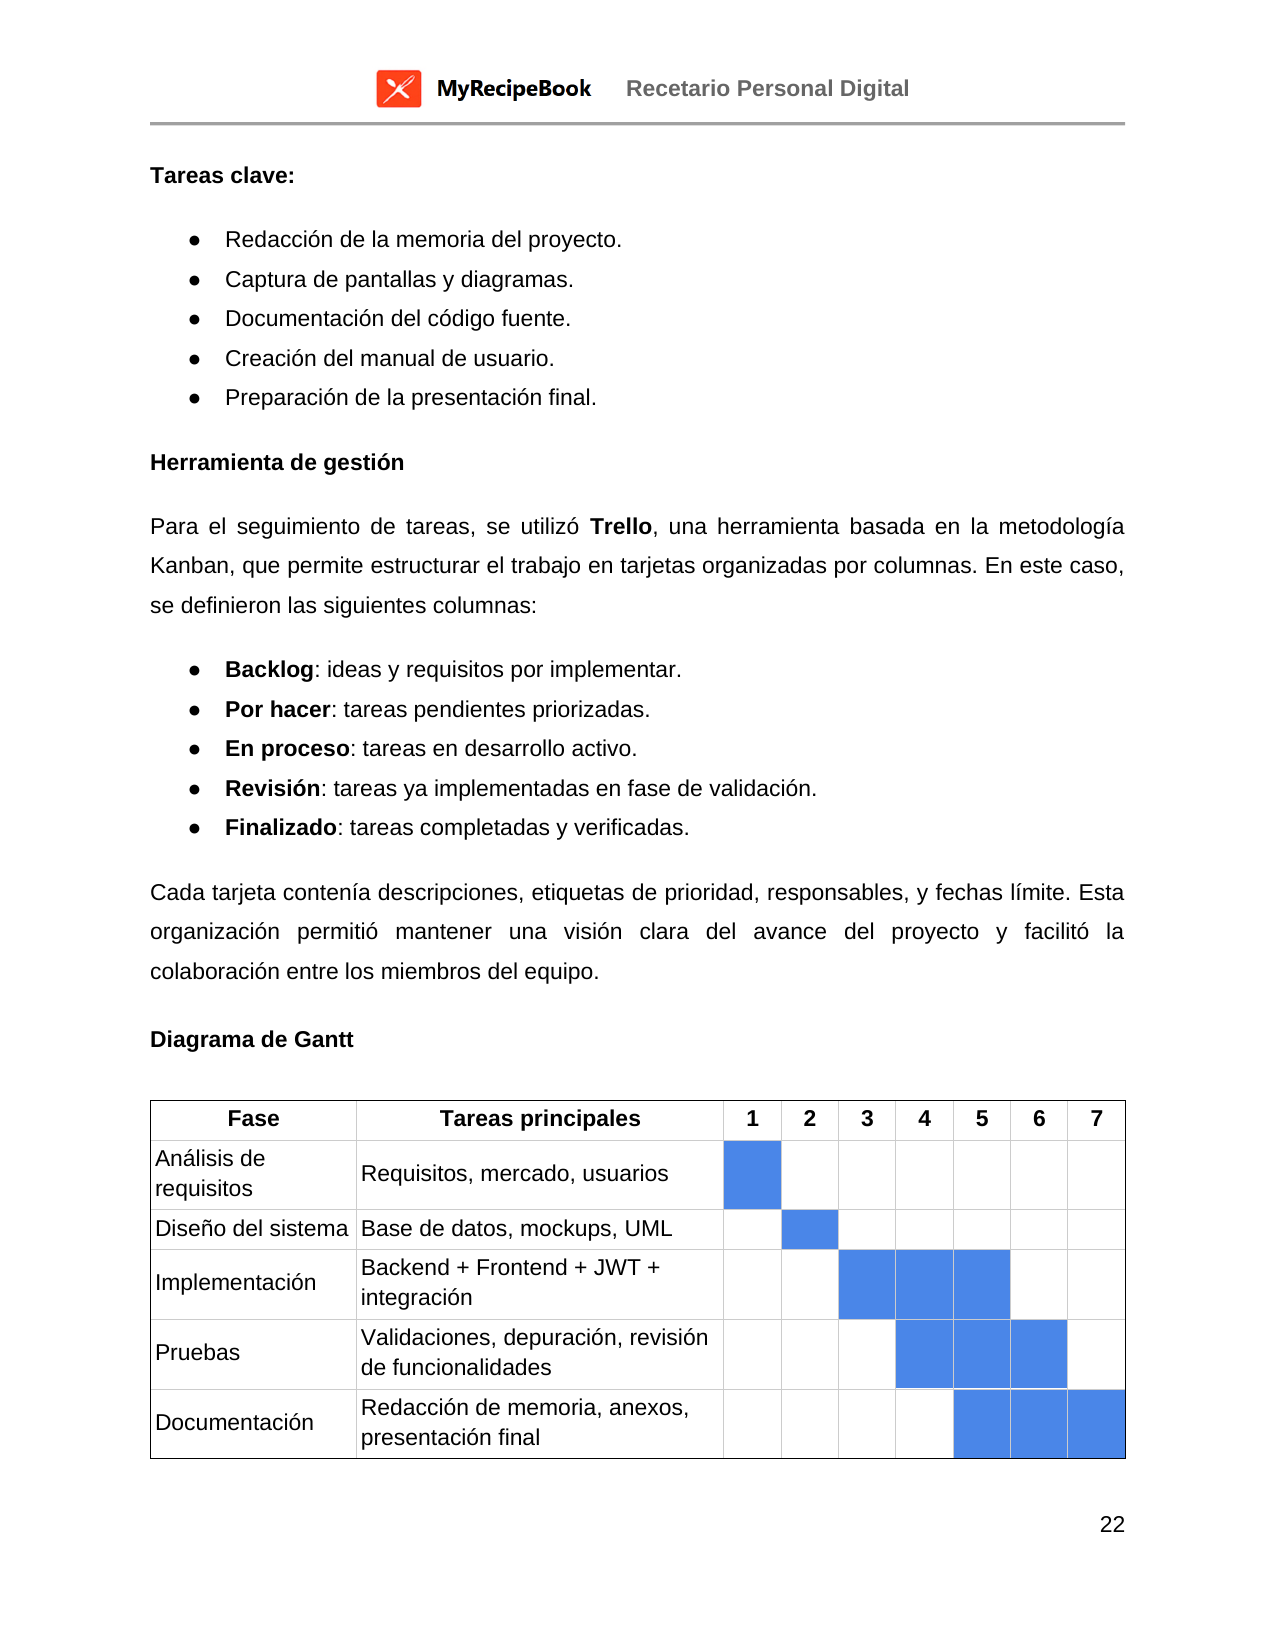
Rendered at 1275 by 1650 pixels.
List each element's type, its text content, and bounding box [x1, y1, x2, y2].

table_header Fase [151, 1101, 356, 1139]
table_cell [896, 1141, 953, 1209]
table_cell Validaciones, depuración, revisión de funcionalidades [357, 1320, 723, 1388]
table_cell [839, 1210, 895, 1249]
table_cell [782, 1390, 838, 1458]
table_header 4 [896, 1101, 953, 1139]
table_cell Análisis de requisitos [151, 1141, 356, 1209]
list Por hacer: tareas pendientes priorizadas. [187, 696, 1125, 722]
table_cell [724, 1390, 781, 1458]
table_cell Diseño del sistema [151, 1210, 356, 1249]
table_cell [1068, 1210, 1125, 1249]
table_header 3 [839, 1101, 895, 1139]
table_cell [896, 1390, 953, 1458]
table_cell [1011, 1390, 1067, 1458]
list Documentación del código fuente. [187, 305, 1125, 331]
table_cell [954, 1390, 1010, 1458]
table_cell [1068, 1320, 1125, 1388]
list Preparación de la presentación final. [187, 384, 1125, 410]
table_cell Redacción de memoria, anexos, presentación final [357, 1390, 723, 1458]
text Para el seguimiento de tareas, se utilizó Trello, una herramienta basada en la metodología Kanban, que permite estructurar el trabajo en tarjetas organizadas por columnas. En este caso, se definieron las siguientes columnas: [150, 513, 1125, 618]
table_cell [896, 1320, 953, 1388]
table_cell [724, 1210, 781, 1249]
table_cell Implementación [151, 1250, 356, 1319]
subtitle Herramienta de gestión [150, 448, 1125, 475]
text Cada tarjeta contenía descripciones, etiquetas de prioridad, responsables, y fechas límite. Esta organización permitió mantener una visión clara del avance del proyecto y facilitó la colaboración entre los miembros del equipo. [150, 879, 1125, 984]
table_cell [1068, 1250, 1125, 1319]
table_cell [954, 1210, 1010, 1249]
list Finalizado: tareas completadas y verificadas. [187, 814, 1125, 841]
table_cell [839, 1141, 895, 1209]
table_header 6 [1011, 1101, 1067, 1139]
table_cell [782, 1250, 838, 1319]
table_cell [954, 1250, 1010, 1319]
list Creación del manual de usuario. [187, 344, 1125, 371]
table_cell [1011, 1250, 1067, 1319]
table_cell [724, 1320, 781, 1388]
table_cell [782, 1141, 838, 1209]
list Backlog: ideas y requisitos por implementar. [187, 656, 1125, 683]
table_cell Backend + Frontend + JWT + integración [357, 1250, 723, 1319]
table_cell [954, 1141, 1010, 1209]
table_cell [839, 1320, 895, 1388]
table_cell [1068, 1141, 1125, 1209]
table_cell [1068, 1390, 1125, 1458]
table_header 1 [724, 1101, 781, 1139]
table_header 7 [1068, 1101, 1125, 1139]
table_cell [839, 1390, 895, 1458]
list Revisión: tareas ya implementadas en fase de validación. [187, 775, 1125, 801]
list Captura de pantallas y diagramas. [187, 266, 1125, 292]
table_header 5 [954, 1101, 1010, 1139]
text Tareas clave: [150, 162, 1125, 188]
picture [368, 65, 604, 108]
table_cell Pruebas [151, 1320, 356, 1388]
table_cell [1011, 1320, 1067, 1388]
table_cell [1011, 1141, 1067, 1209]
table_cell [782, 1210, 838, 1249]
table_cell [896, 1210, 953, 1249]
table_cell [896, 1250, 953, 1319]
list Redacción de la memoria del proyecto. [187, 226, 1125, 252]
table_header Tareas principales [357, 1101, 723, 1139]
table_cell [782, 1320, 838, 1388]
table_cell [954, 1320, 1010, 1388]
table_header 2 [782, 1101, 838, 1139]
table_cell [724, 1141, 781, 1209]
table_cell [1011, 1210, 1067, 1249]
list En proceso: tareas en desarrollo activo. [187, 735, 1125, 762]
subtitle Diagrama de Gantt [150, 1026, 1125, 1053]
table_cell [839, 1250, 895, 1319]
table_cell [724, 1250, 781, 1319]
table_cell Requisitos, mercado, usuarios [357, 1141, 723, 1209]
table_cell Base de datos, mockups, UML [357, 1210, 723, 1249]
table_cell Documentación [151, 1390, 356, 1458]
